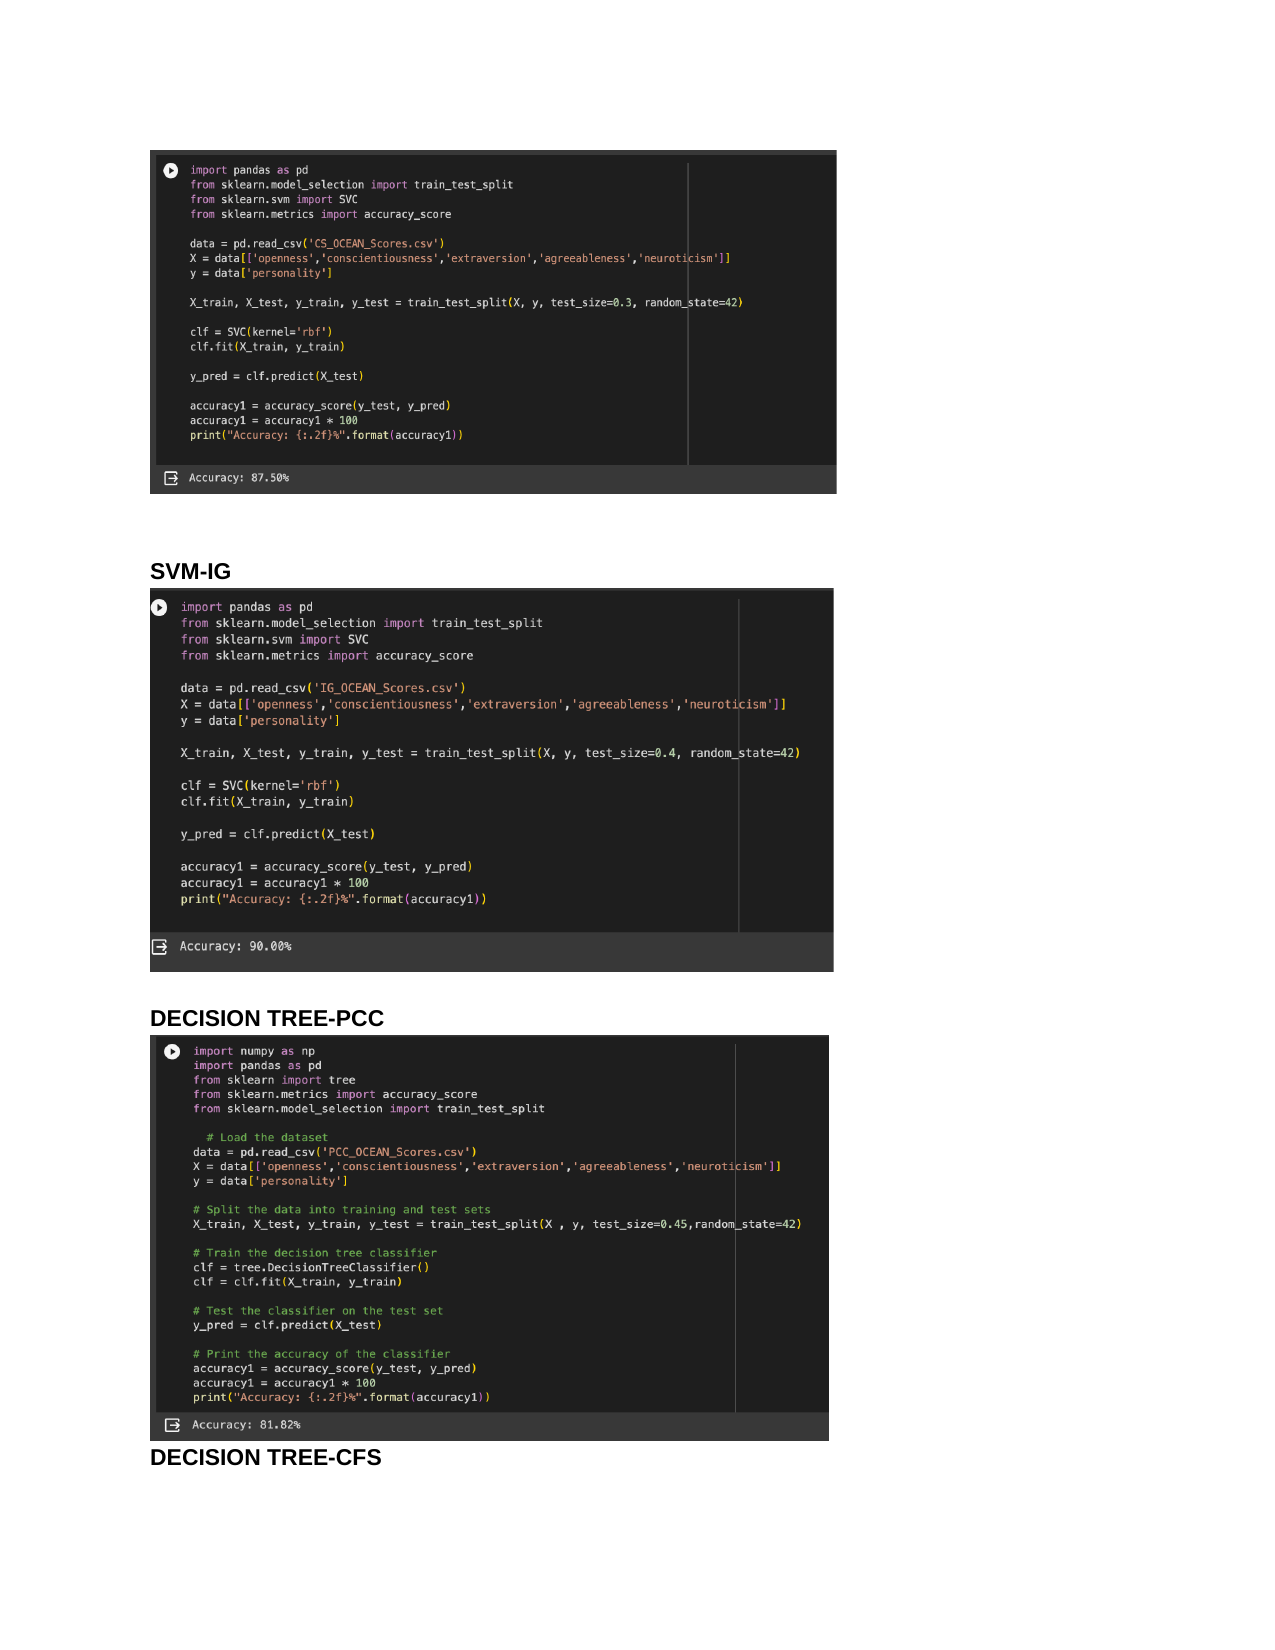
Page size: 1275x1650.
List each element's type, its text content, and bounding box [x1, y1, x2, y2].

text DECISION TREE-PCC [150, 1005, 1125, 1031]
picture [150, 1035, 829, 1441]
text DECISION TREE-CFS [150, 1444, 1125, 1470]
text SVM-IG [150, 558, 1125, 584]
picture [150, 588, 834, 972]
picture [150, 150, 837, 494]
